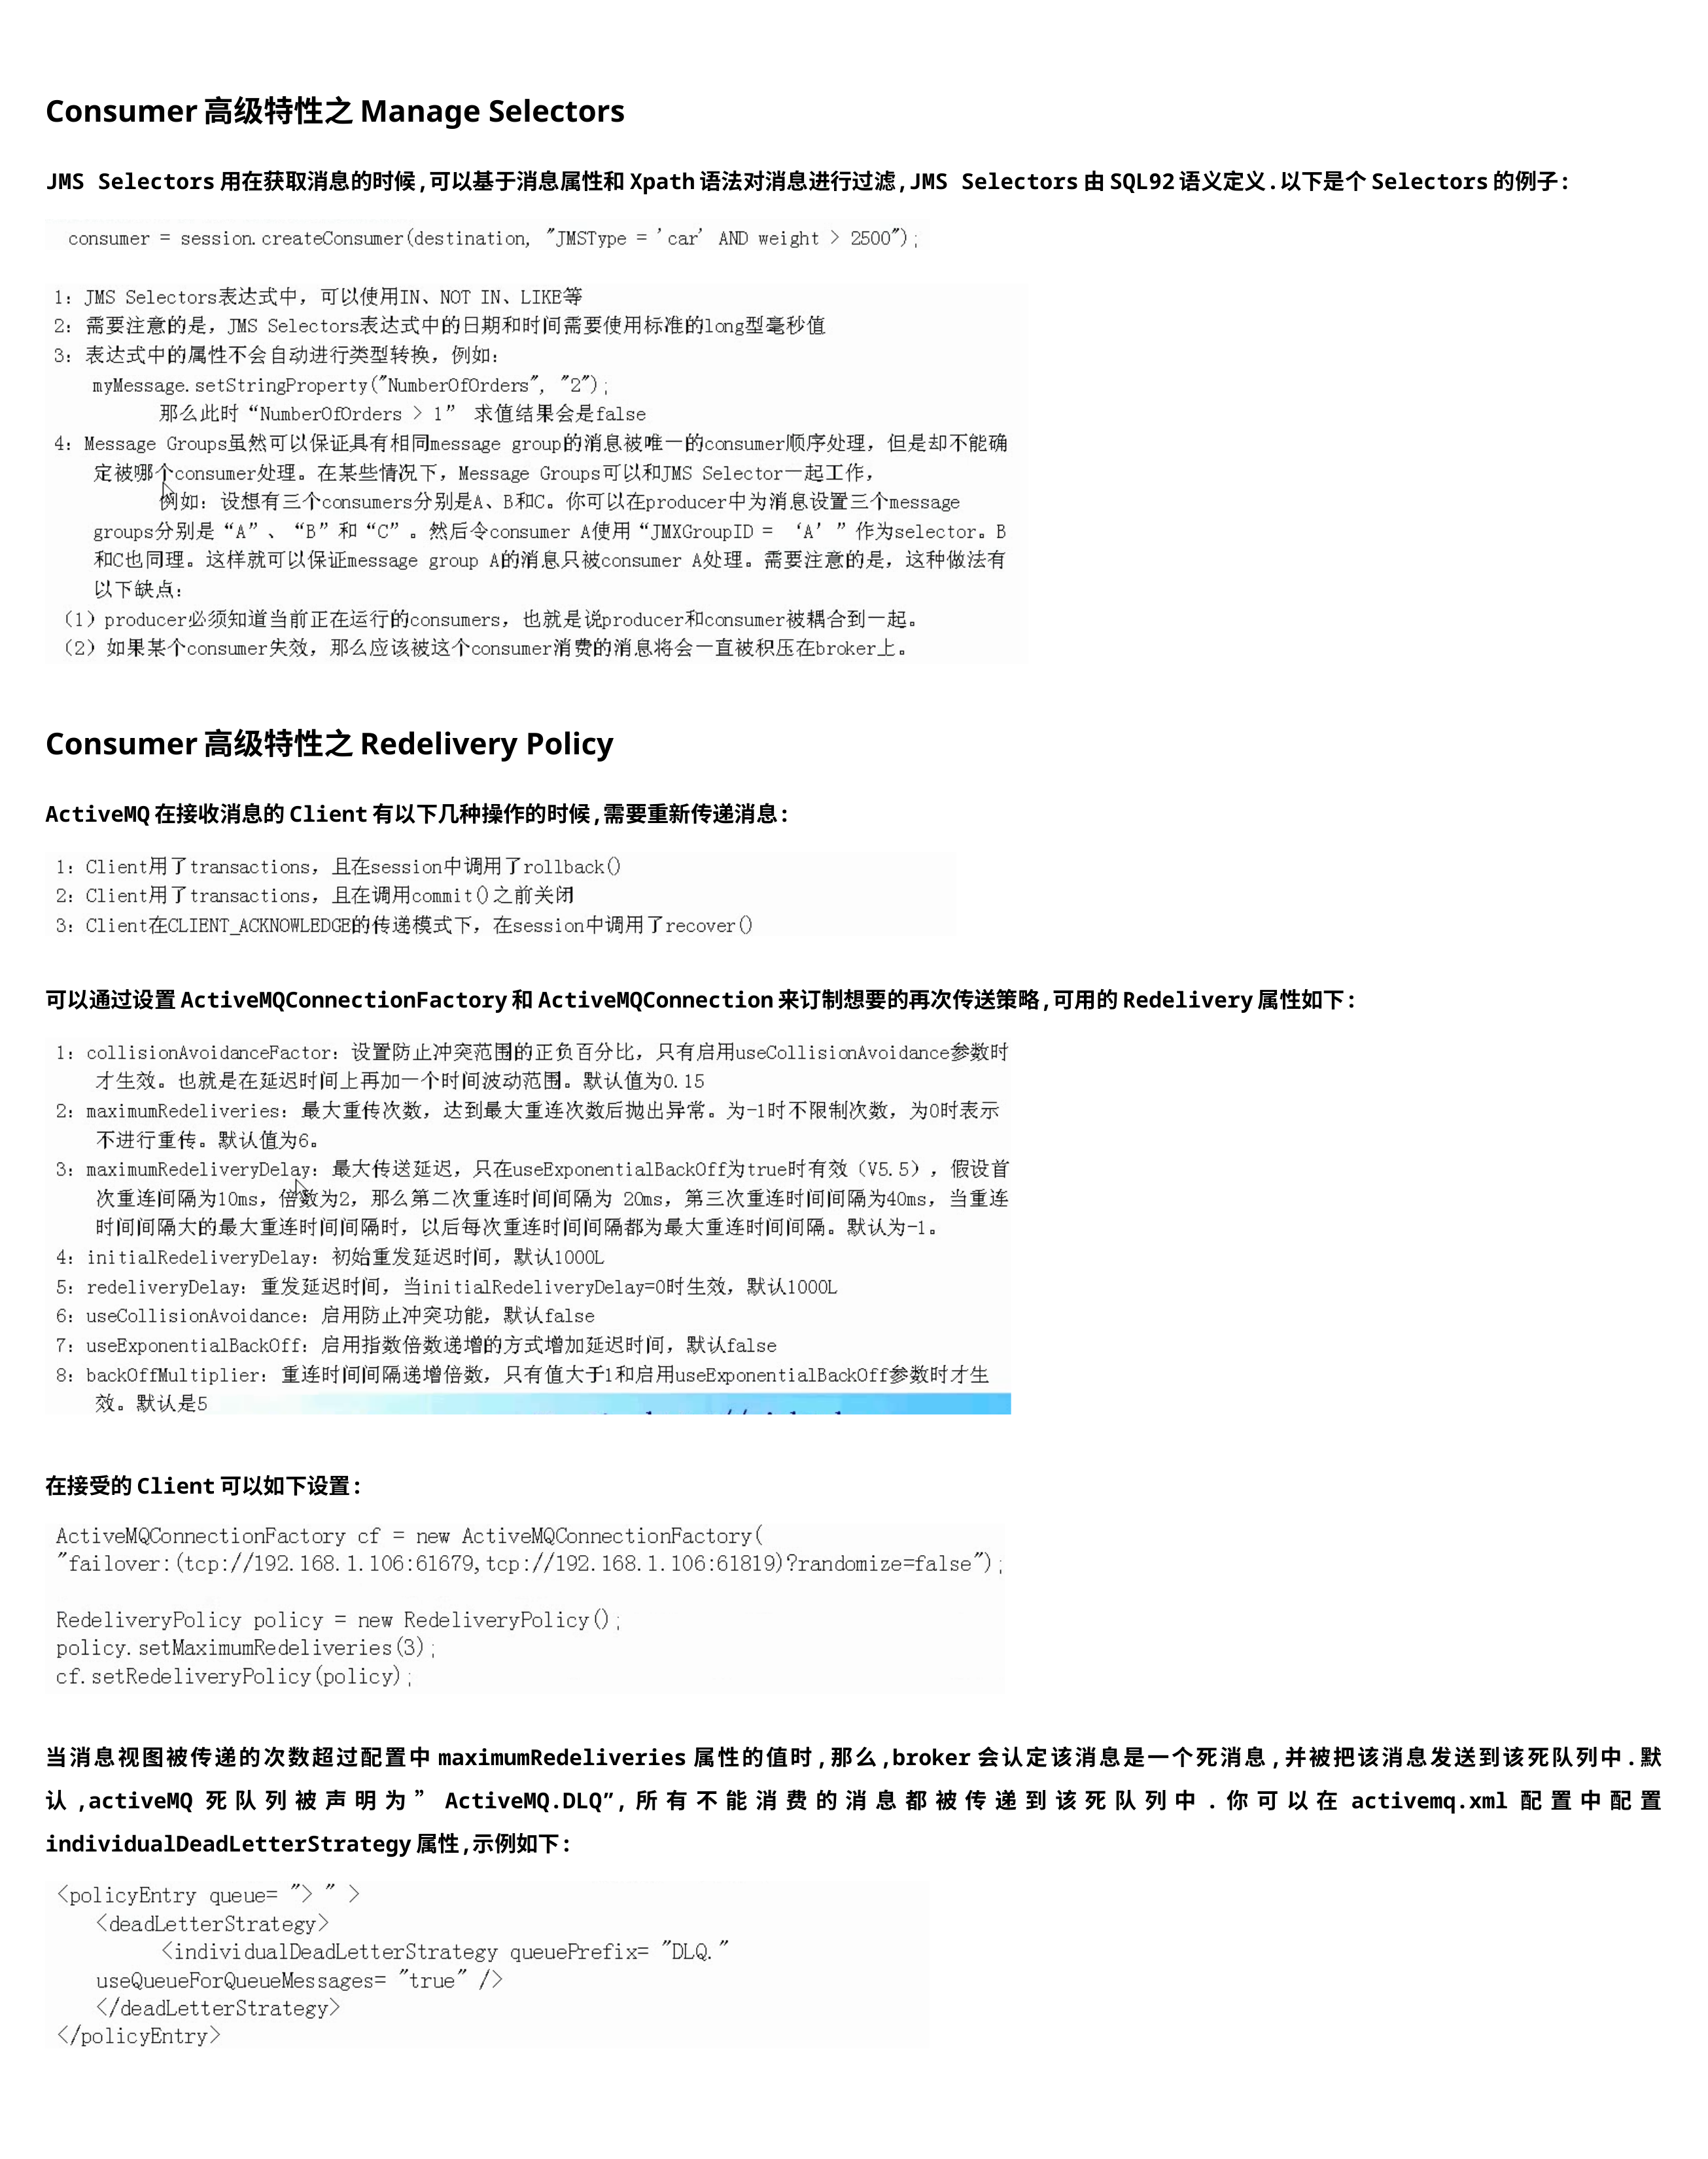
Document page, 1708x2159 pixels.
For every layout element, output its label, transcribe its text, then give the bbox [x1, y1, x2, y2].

subtitle 当消息视图被传递的次数超过配置中maximumRedeliveries属性的值时,那么,broker会认定该消息是一个死消息,并被把该消息发送到该死队列中.默认,activeMQ死队列被声明为”ActiveMQ.DLQ”,所有不能消费的消息都被传递到该死队列中.你可以在activemq.xml配置中配置individualDeadLetterStrategy属性,示例如下: [45, 1735, 1662, 1864]
subtitle 可以通过设置ActiveMQConnectionFactory和ActiveMQConnection来订制想要的再次传送策略,可用的Redelivery属性如下: [45, 977, 1662, 1020]
picture [45, 219, 931, 250]
subtitle ActiveMQ在接收消息的Client有以下几种操作的时候,需要重新传递消息: [45, 791, 1662, 834]
subtitle 在接受的Client可以如下设置: [45, 1464, 1662, 1506]
subtitle JMS Selectors用在获取消息的时候,可以基于消息属性和Xpath语法对消息进行过滤,JMS Selectors由SQL92语义定义.以下是个Selectors的例子: [45, 158, 1662, 202]
subtitle Consumer高级特性之Manage Selectors [45, 77, 1662, 141]
picture [45, 1038, 1011, 1414]
picture [45, 1881, 930, 2048]
picture [45, 1524, 1005, 1694]
subtitle Consumer高级特性之Redelivery Policy [45, 709, 1662, 773]
picture [45, 852, 957, 936]
picture [45, 283, 1029, 664]
